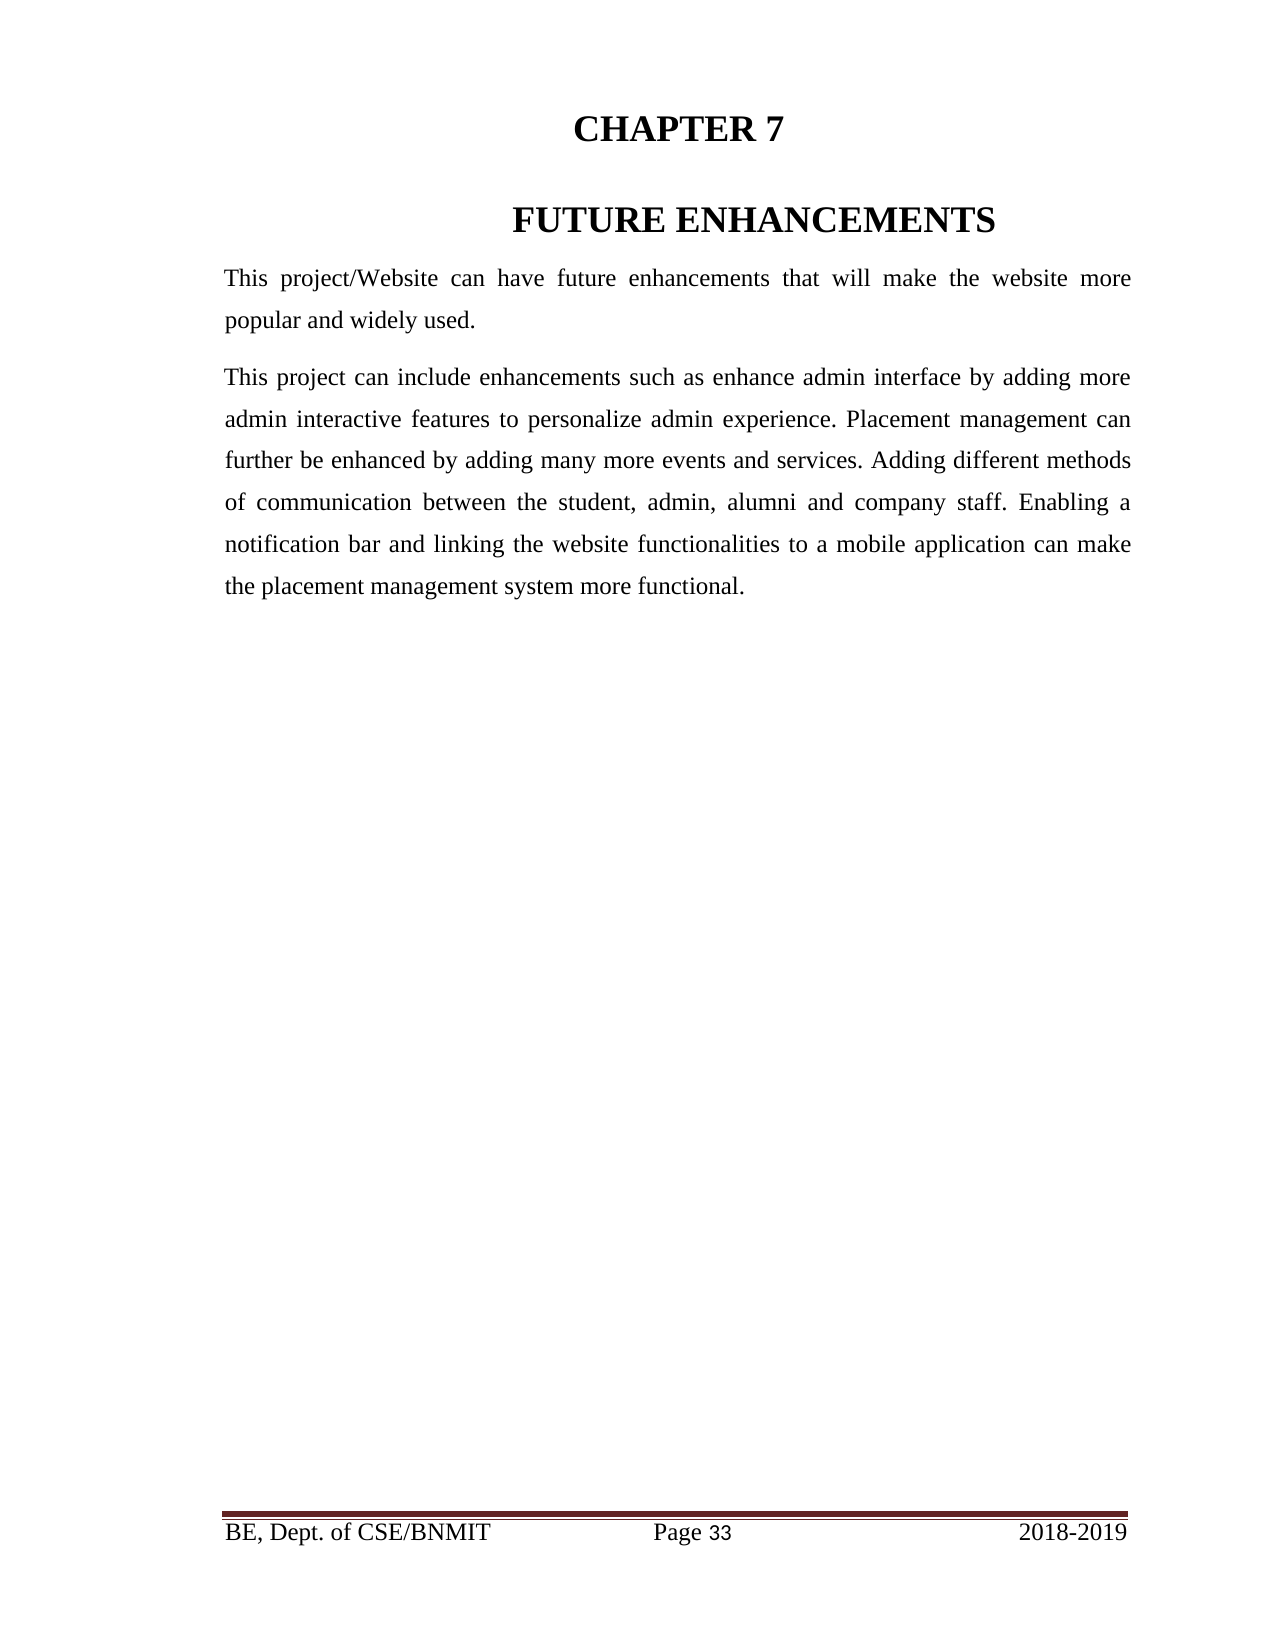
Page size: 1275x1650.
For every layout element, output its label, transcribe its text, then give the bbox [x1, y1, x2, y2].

text This project can include enhancements such as enhance admin interface by adding more admin interactive features to personalize admin experience. Placement management can further be enhanced by adding many more events and services. Adding different methods of communication between the student, admin, alumni and company staff. Enabling a notification bar and linking the website functionalities to a mobile application can make the placement management system more functional. [223, 362, 1132, 600]
text This project/Website can have future enhancements that will make the website more popular and widely used. [223, 263, 1132, 334]
subtitle FUTURE ENHANCEMENTS [375, 198, 1133, 241]
subtitle CHAPTER 7 [223, 107, 1133, 150]
